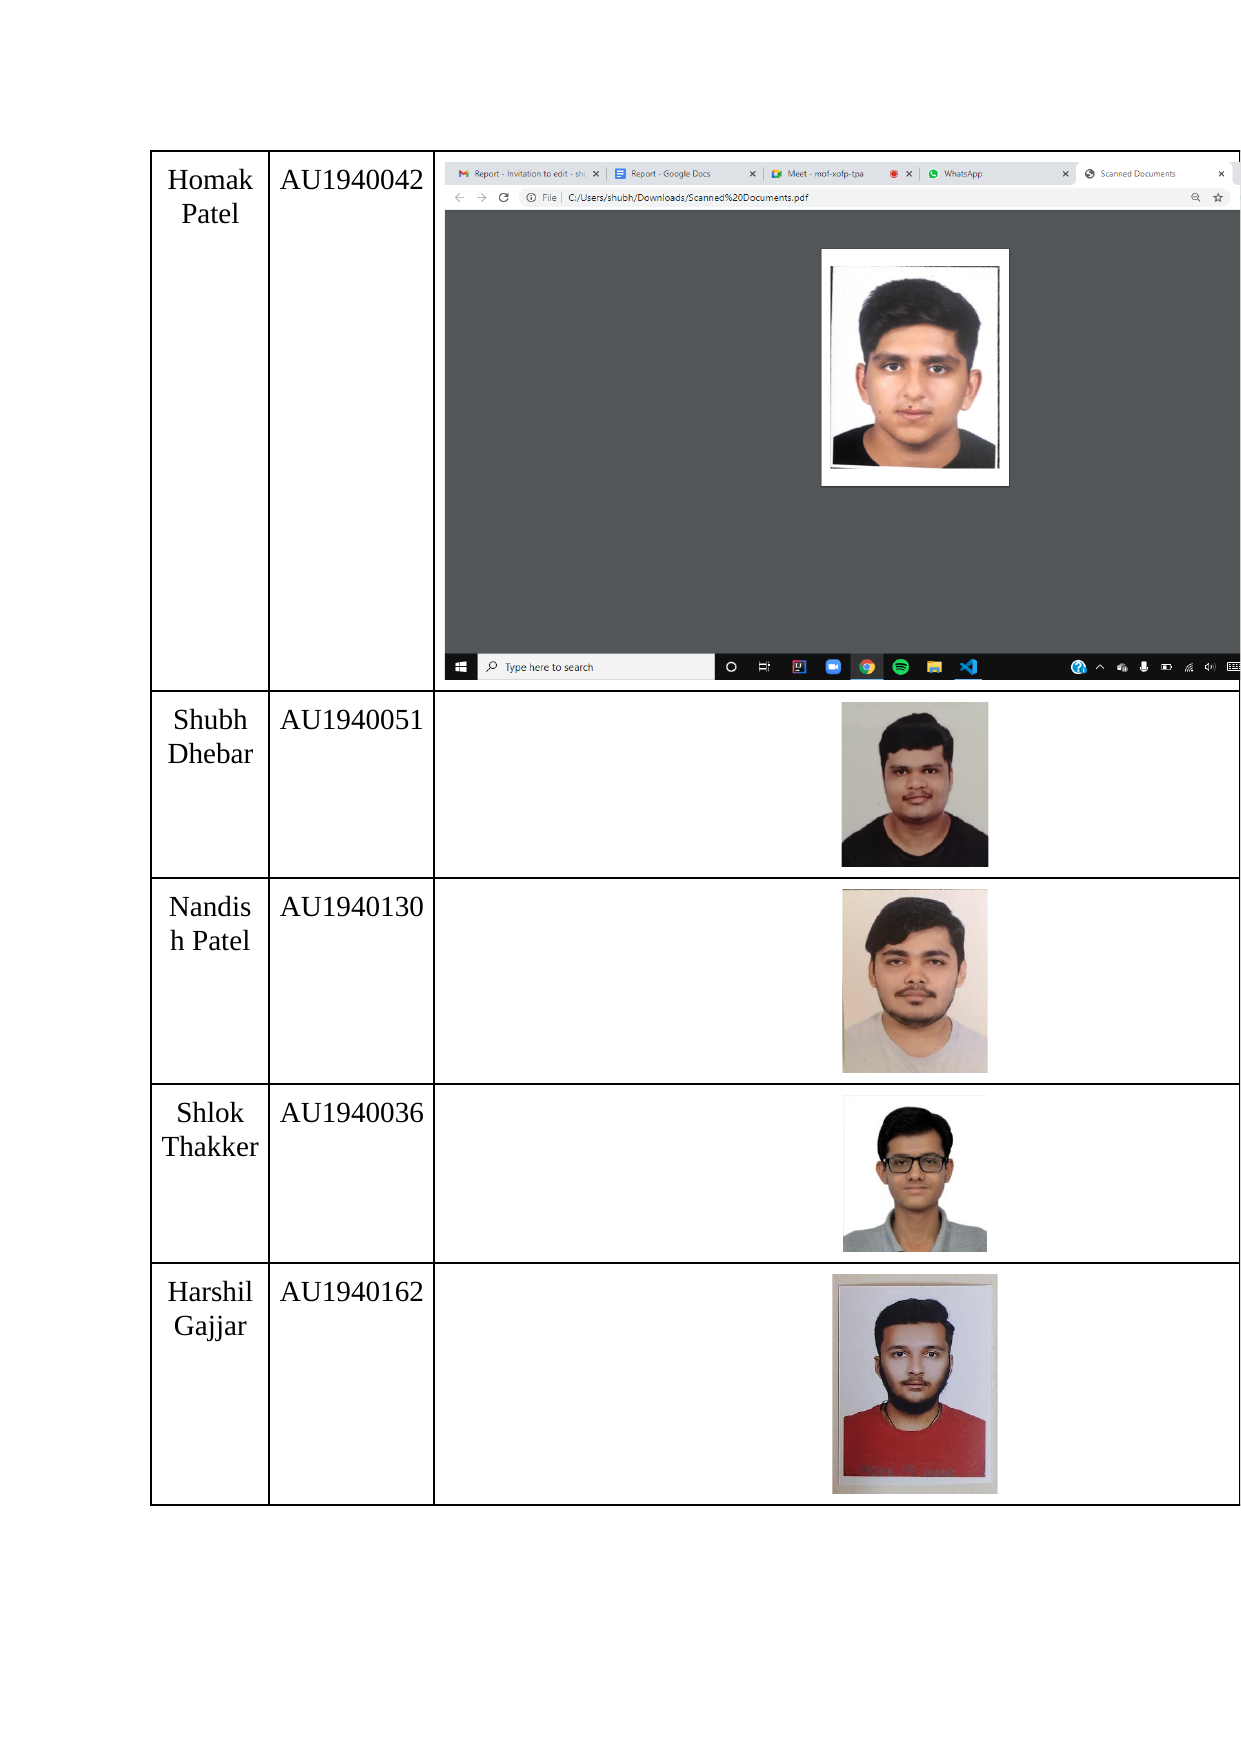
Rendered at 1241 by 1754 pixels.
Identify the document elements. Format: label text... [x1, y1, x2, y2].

table_cell Shlok Thakker [152, 1085, 268, 1262]
table_cell AU1940051 [270, 692, 433, 877]
table_cell AU1940036 [270, 1085, 433, 1262]
picture [444, 162, 1241, 680]
picture [843, 1095, 987, 1252]
table_cell [435, 1085, 1239, 1262]
table_cell [435, 1264, 1239, 1503]
picture [832, 1274, 998, 1494]
table_cell Nandish Patel [152, 879, 268, 1083]
table_cell AU1940130 [270, 879, 433, 1083]
picture [842, 889, 988, 1073]
table_cell Harshil Gajjar [152, 1264, 268, 1503]
table_cell Shubh Dhebar [152, 692, 268, 877]
table_header AU1940042 [270, 152, 433, 690]
picture [841, 702, 989, 867]
table_cell [435, 692, 1239, 877]
table_header Homak Patel [152, 152, 268, 690]
table_cell AU1940162 [270, 1264, 433, 1503]
table_cell [435, 879, 1239, 1083]
table_header [435, 152, 1239, 690]
